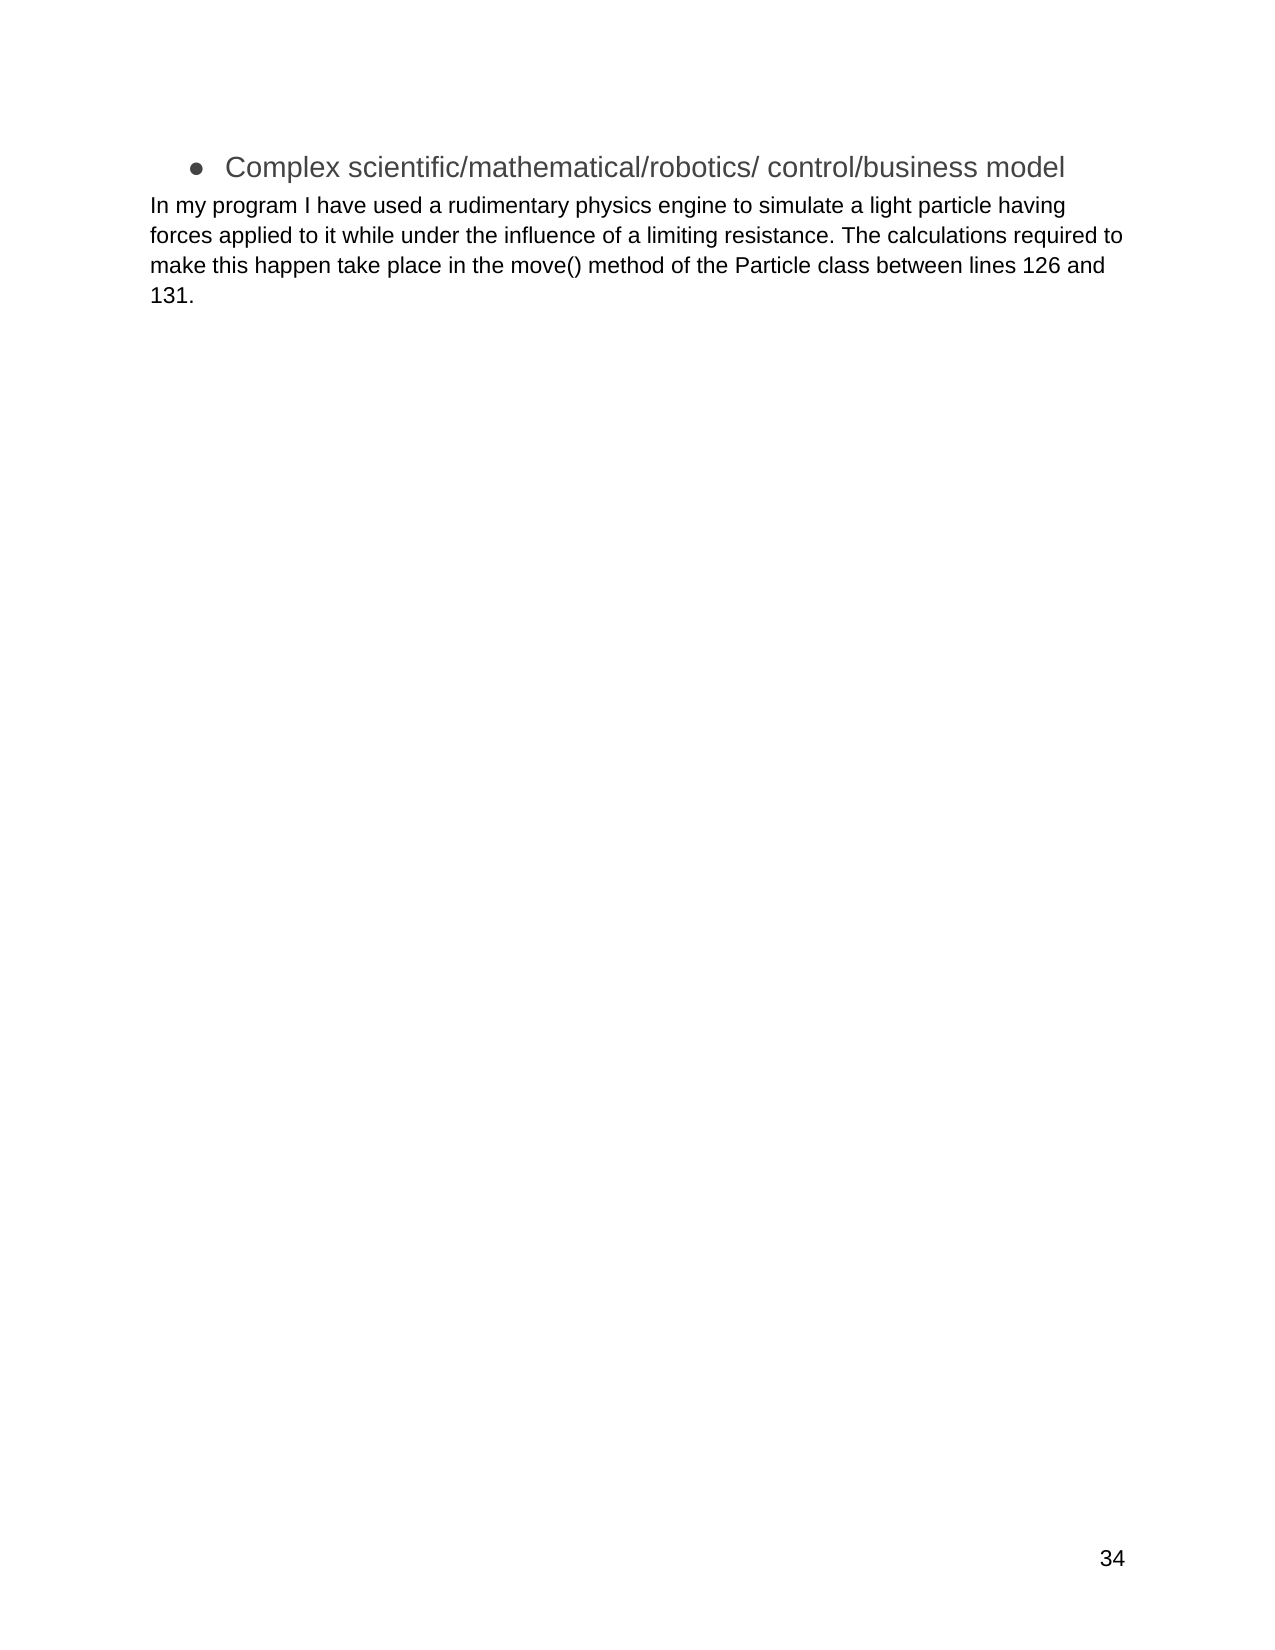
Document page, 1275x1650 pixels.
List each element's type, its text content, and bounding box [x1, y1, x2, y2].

subtitle Complex scientific/mathematical/robotics/ control/business model [187, 150, 1125, 183]
text In my program I have used a rudimentary physics engine to simulate a light particle having forces applied to it while under the influence of a limiting resistance. The calculations required to make this happen take place in the move() method of the Particle class between lines 126 and 131. [150, 192, 1125, 309]
